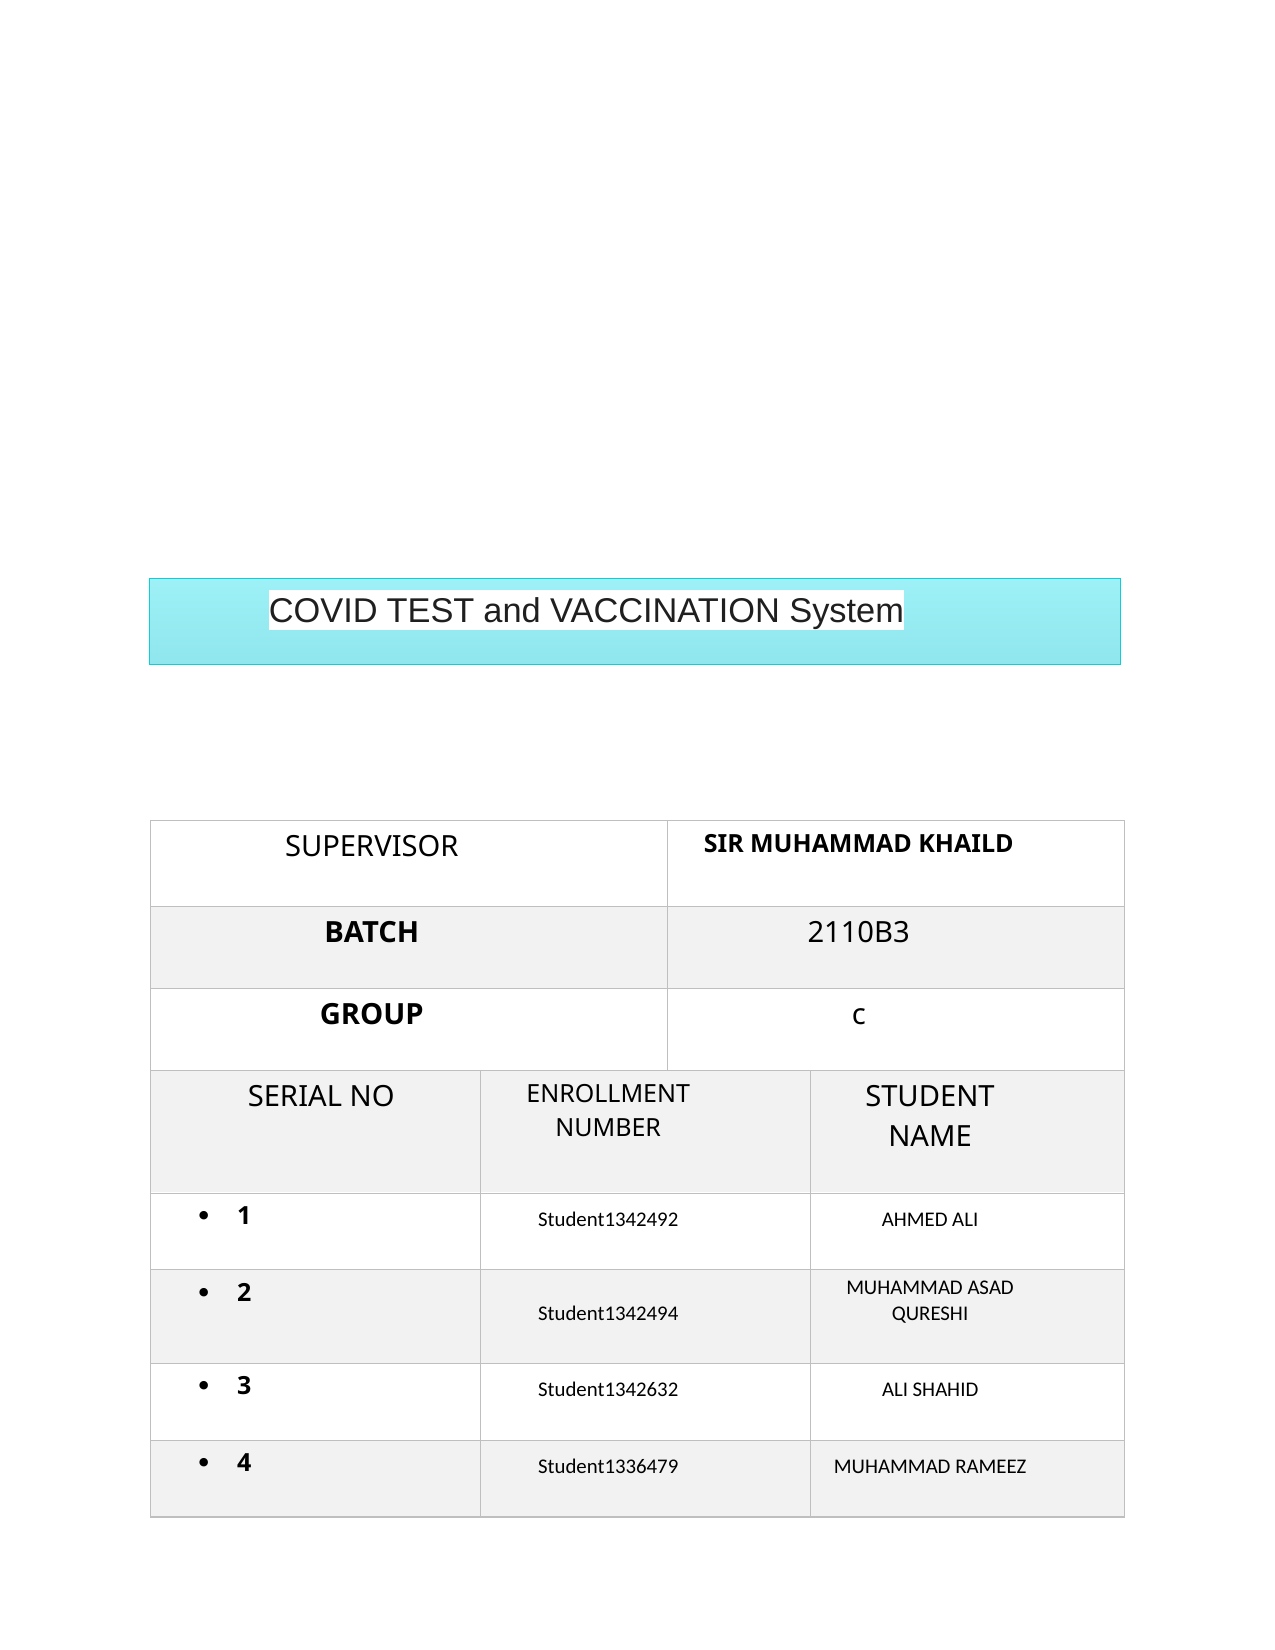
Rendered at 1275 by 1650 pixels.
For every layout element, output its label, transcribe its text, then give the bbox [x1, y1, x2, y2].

table_cell ENROLLMENT NUMBER [481, 1071, 810, 1192]
table_cell 4 [151, 1441, 480, 1516]
table_cell Student1342632 [481, 1364, 810, 1439]
table_cell Student1336479 [481, 1441, 810, 1516]
table_cell Student1342492 [481, 1194, 810, 1269]
table_cell MUHAMMAD ASAD QURESHI [811, 1270, 1124, 1363]
table_header SIR MUHAMMAD KHAILD [668, 821, 1124, 906]
table_cell GROUP [151, 989, 667, 1070]
table_cell AHMED ALI [811, 1194, 1124, 1269]
table_cell 2110B3 [668, 907, 1124, 988]
table_cell 3 [151, 1364, 480, 1439]
table_cell BATCH [151, 907, 667, 988]
table_cell SERIAL NO [151, 1071, 480, 1192]
table_header SUPERVISOR [151, 821, 667, 906]
table_cell 1 [151, 1194, 480, 1269]
table_cell ALI SHAHID [811, 1364, 1124, 1439]
table_cell STUDENT NAME [811, 1071, 1124, 1192]
table_cell MUHAMMAD RAMEEZ [811, 1441, 1124, 1516]
table_cell 2 [151, 1270, 480, 1363]
table_cell c [668, 989, 1124, 1070]
table_cell Student1342494 [481, 1270, 810, 1363]
